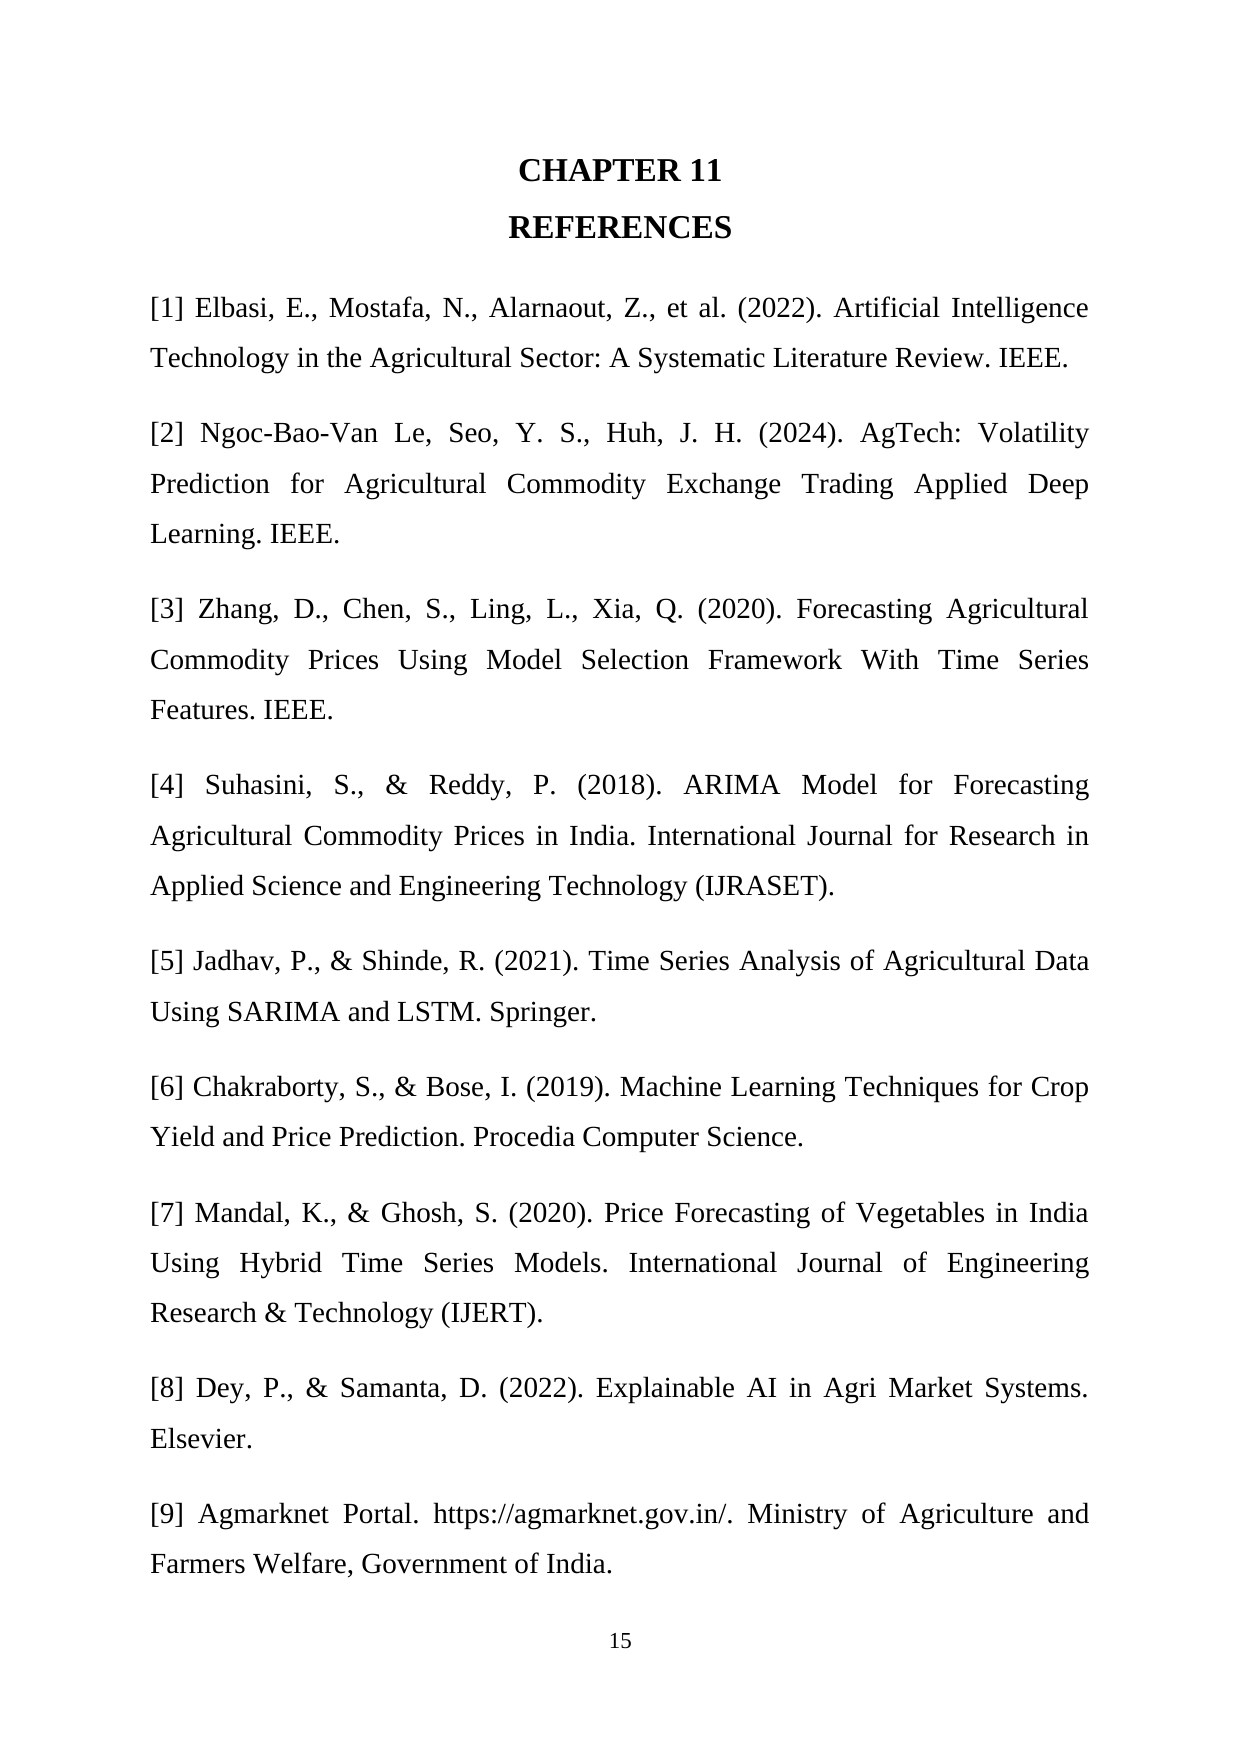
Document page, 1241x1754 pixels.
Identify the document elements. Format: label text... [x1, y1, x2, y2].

text [3] Zhang, D., Chen, S., Ling, L., Xia, Q. (2020). Forecasting Agricultural Commodity Prices Using Model Selection Framework With Time Series Features. IEEE. [150, 592, 1090, 726]
text [5] Jadhav, P., & Shinde, R. (2021). Time Series Analysis of Agricultural Data Using SARIMA and LSTM. Springer. [150, 943, 1090, 1027]
text [9] Agmarknet Portal. https://agmarknet.gov.in/. Ministry of Agriculture and Farmers Welfare, Government of India. [150, 1496, 1090, 1580]
text [6] Chakraborty, S., & Bose, I. (2019). Machine Learning Techniques for Crop Yield and Price Prediction. Procedia Computer Science. [150, 1069, 1090, 1153]
text CHAPTER 11 [150, 150, 1090, 188]
text [4] Suhasini, S., & Reddy, P. (2018). ARIMA Model for Forecasting Agricultural Commodity Prices in India. International Journal for Research in Applied Science and Engineering Technology (IJRASET). [150, 767, 1090, 902]
text [1] Elbasi, E., Mostafa, N., Alarnaout, Z., et al. (2022). Artificial Intelligence Technology in the Agricultural Sector: A Systematic Literature Review. IEEE. [150, 290, 1090, 374]
text [2] Ngoc-Bao-Van Le, Seo, Y. S., Huh, J. H. (2024). AgTech: Volatility Prediction for Agricultural Commodity Exchange Trading Applied Deep Learning. IEEE. [150, 416, 1090, 550]
text [8] Dey, P., & Samanta, D. (2022). Explainable AI in Agri Market Systems. Elsevier. [150, 1371, 1090, 1454]
text REFERENCES [150, 207, 1090, 246]
text [7] Mandal, K., & Ghosh, S. (2020). Price Forecasting of Vegetables in India Using Hybrid Time Series Models. International Journal of Engineering Research & Technology (IJERT). [150, 1195, 1090, 1329]
